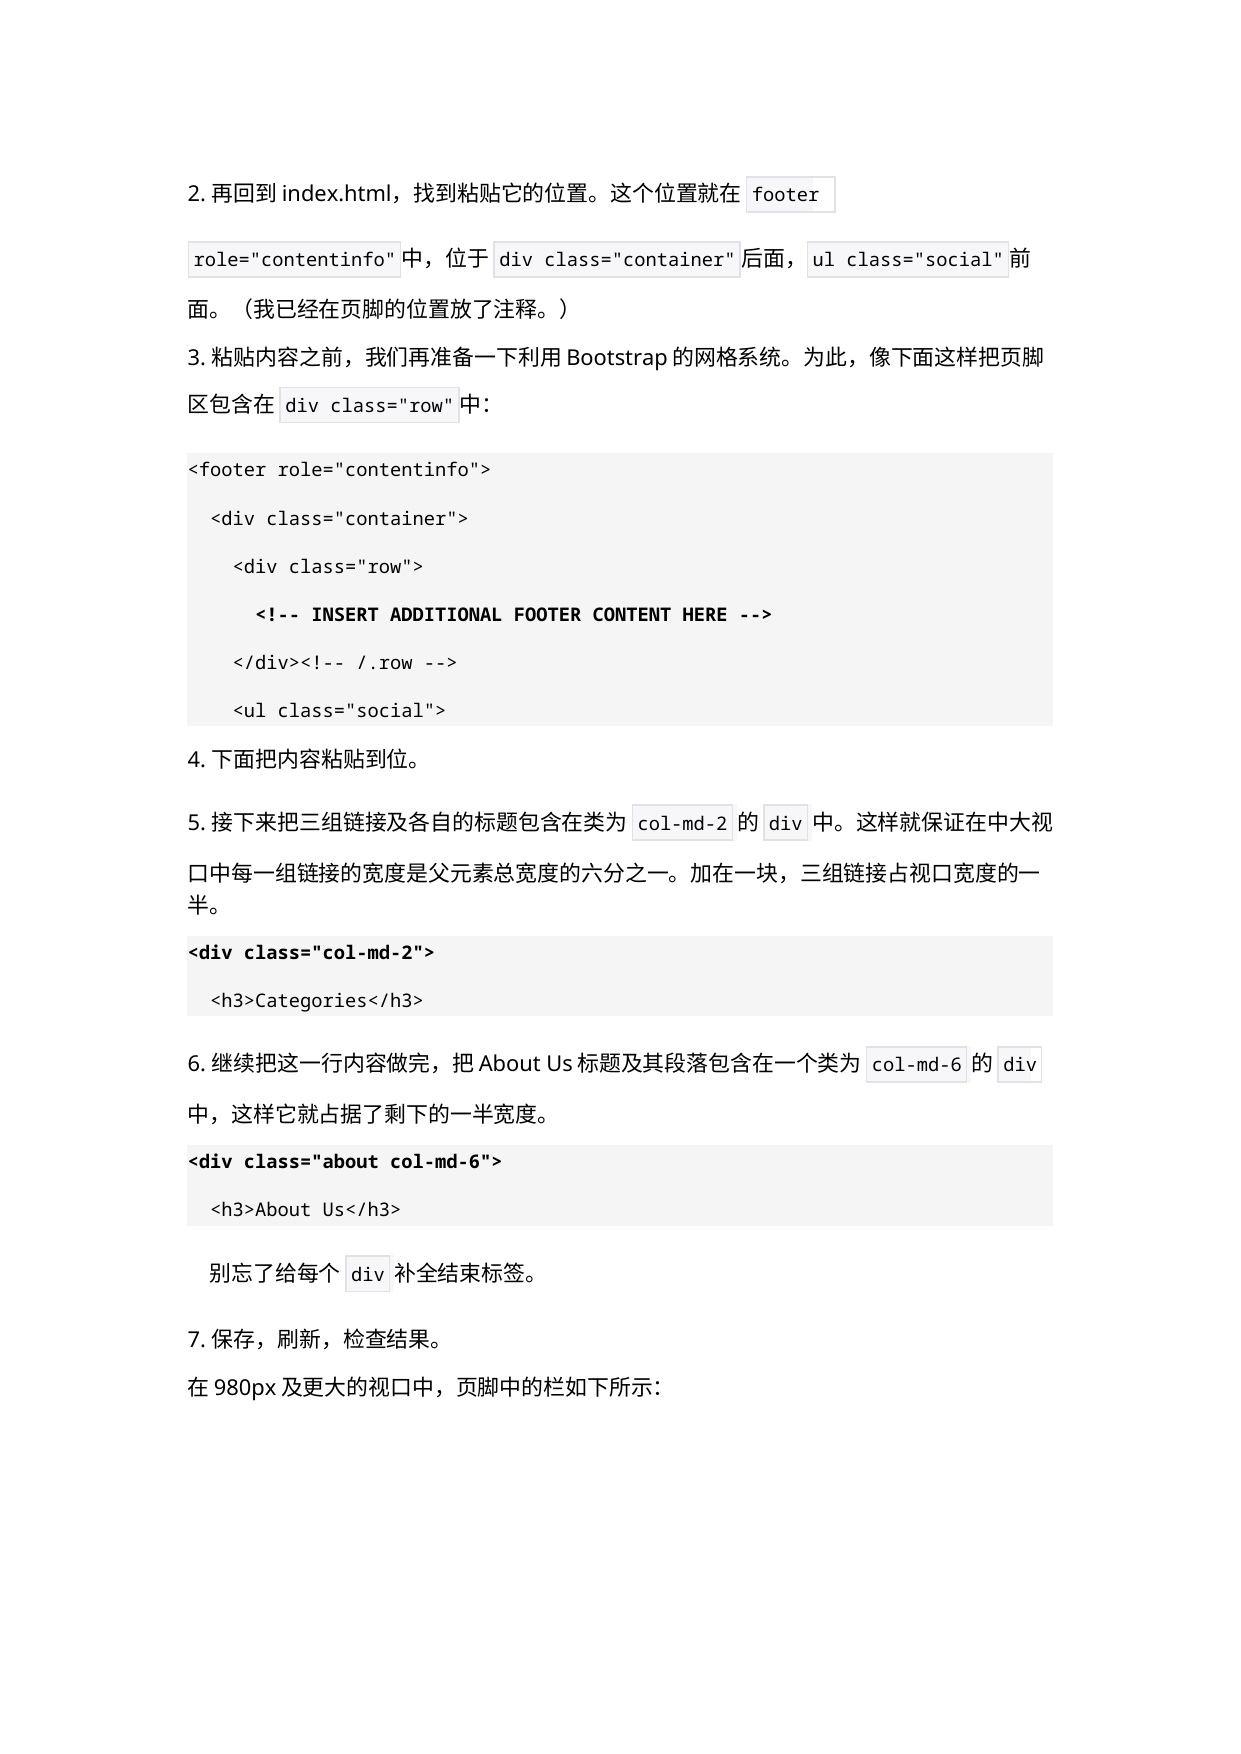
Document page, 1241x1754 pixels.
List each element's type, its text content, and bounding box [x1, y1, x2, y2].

text 4. 下面把内容粘贴到位。 [187, 742, 1053, 774]
text <ul class="social"> [187, 694, 1053, 726]
text <div class="col-md-2"> [187, 936, 1053, 968]
text <!-- INSERT ADDITIONAL FOOTER CONTENT HERE --> [187, 598, 1053, 630]
text 在980px及更大的视口中，页脚中的栏如下所示： [187, 1370, 1053, 1403]
text 5. 接下来把三组链接及各自的标题包含在类为col-md-2的div中。这样就保证在中大视口中每一组链接的宽度是父元素总宽度的六分之一。加在一块，三组链接占视口宽度的一半。 [187, 790, 1053, 920]
text 别忘了给每个div补全结束标签。 [187, 1241, 1053, 1306]
text <h3>About Us</h3> [187, 1193, 1053, 1226]
text <div class="container"> [187, 501, 1053, 534]
text <div class="row"> [187, 549, 1053, 582]
text 6. 继续把这一行内容做完，把About Us标题及其段落包含在一个类为col-md-6的div中，这样它就占据了剩下的一半宽度。 [187, 1032, 1053, 1129]
text 7. 保存，刷新，检查结果。 [187, 1322, 1053, 1354]
text <div class="about col-md-6"> [187, 1145, 1053, 1178]
text 3. 粘贴内容之前，我们再准备一下利用Bootstrap的网格系统。为此，像下面这样把页脚区包含在div class="row"中： [187, 340, 1053, 438]
text <footer role="contentinfo"> [187, 453, 1053, 486]
text </div><!-- /.row --> [187, 646, 1053, 678]
text 2. 再回到index.html，找到粘贴它的位置。这个位置就在footer role="contentinfo"中，位于div class="container"后面，ul class="social"前面。（我已经在页脚的位置放了注释。） [187, 162, 1053, 324]
text <h3>Categories</h3> [187, 984, 1053, 1016]
